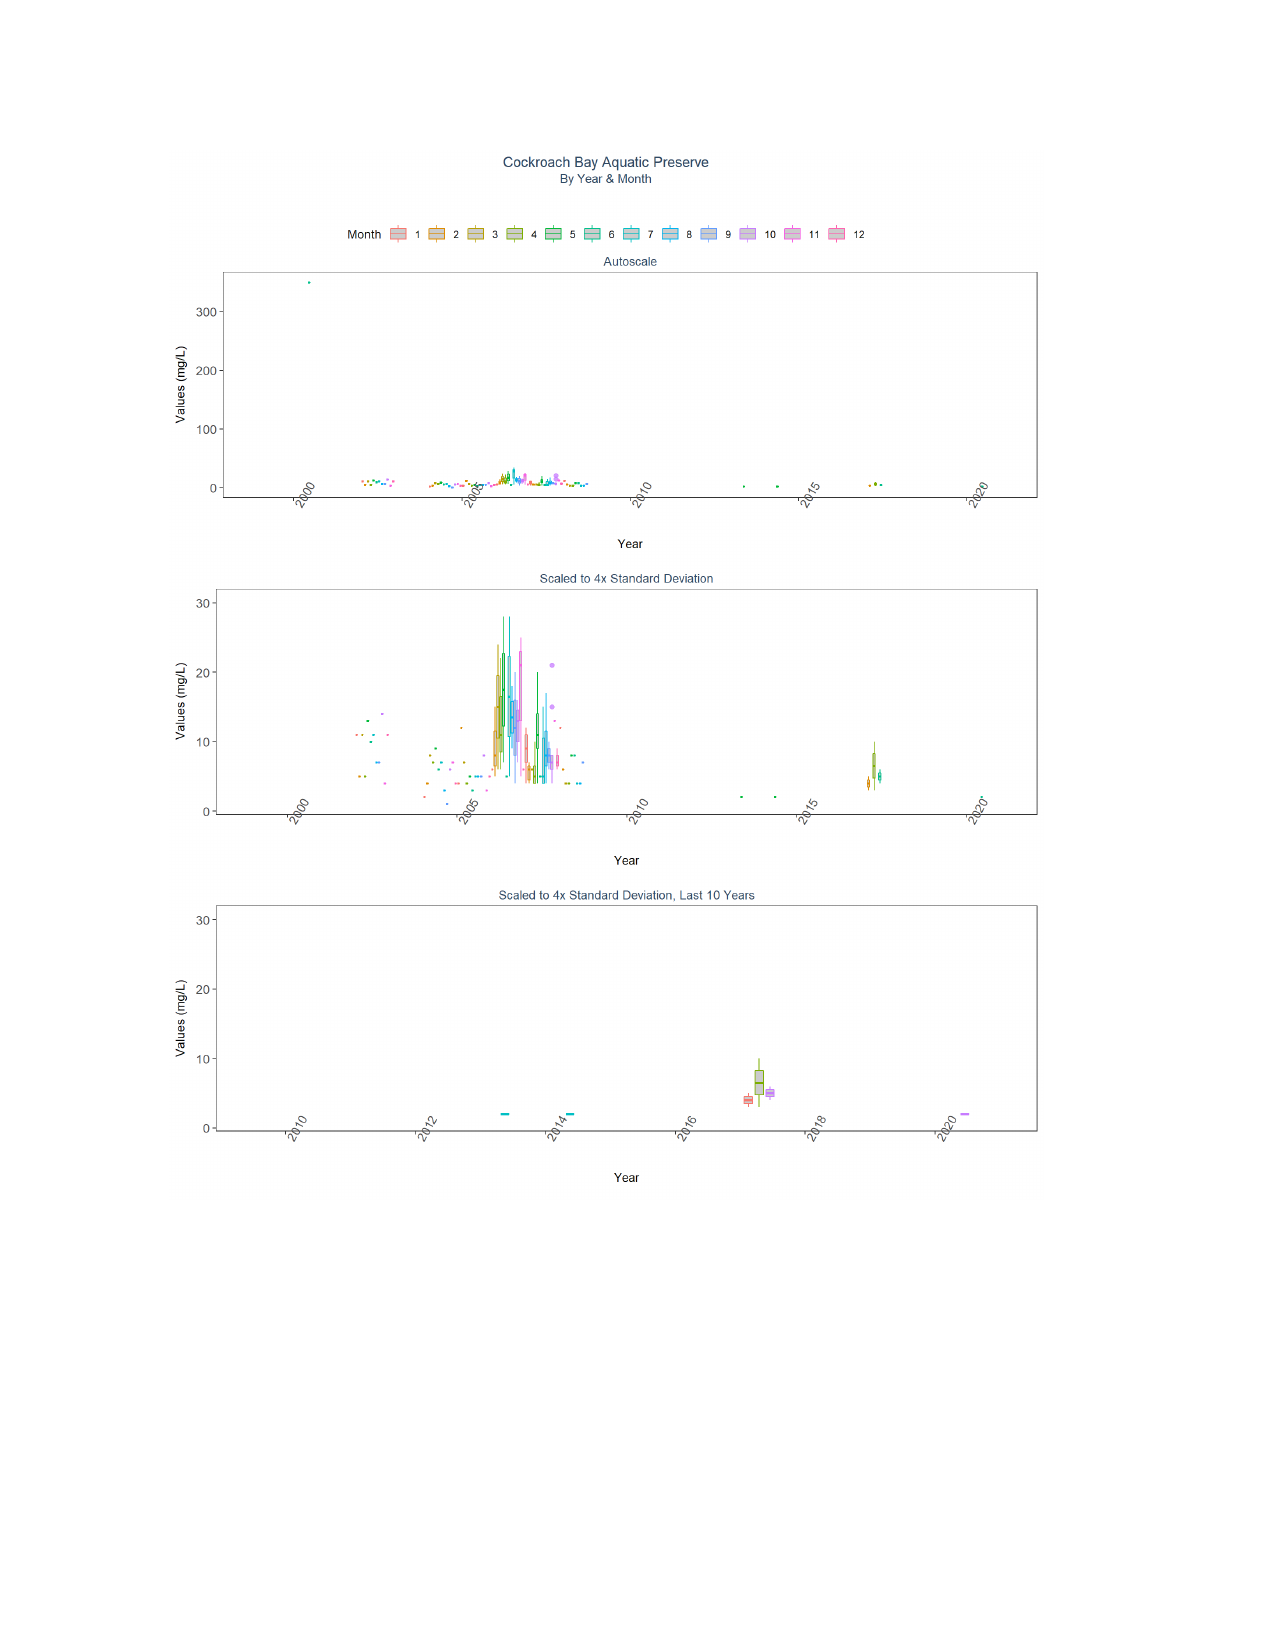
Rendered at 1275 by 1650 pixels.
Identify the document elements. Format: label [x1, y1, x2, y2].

picture [168, 150, 1044, 1200]
